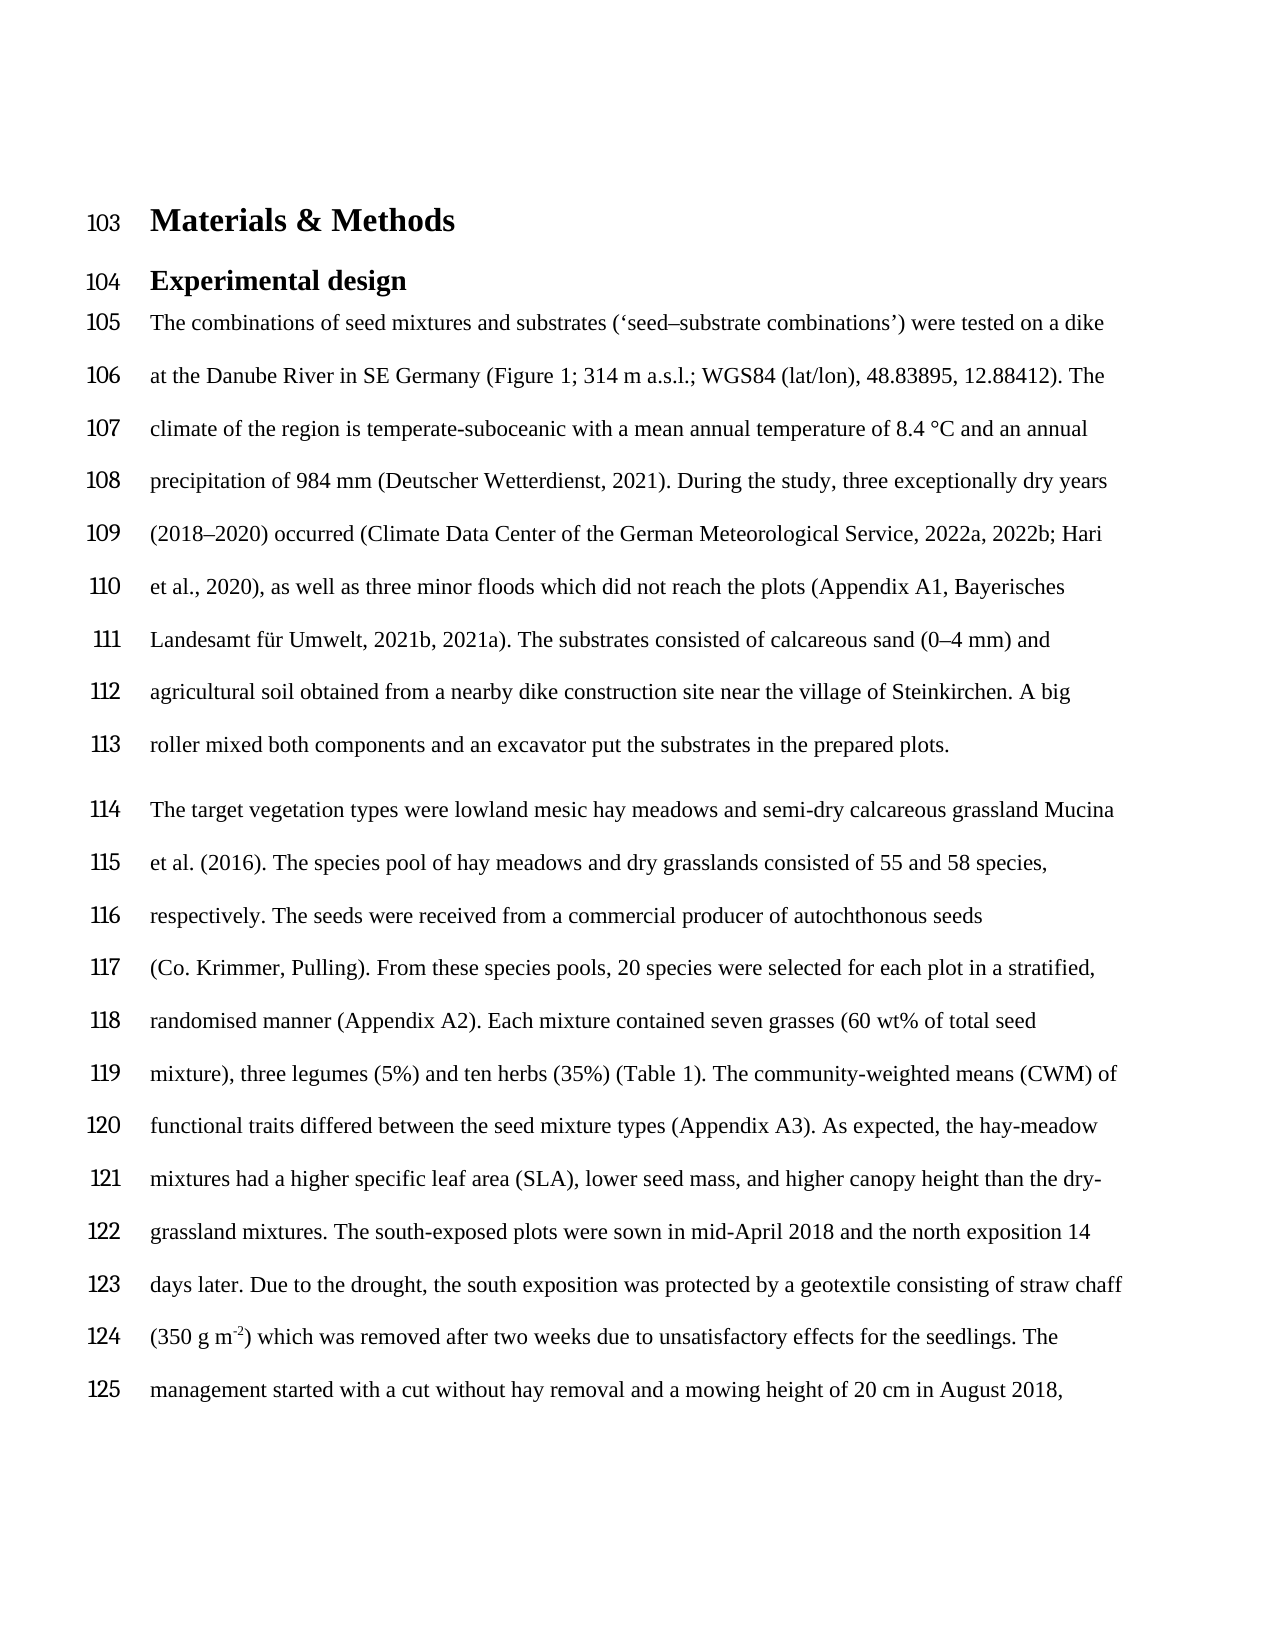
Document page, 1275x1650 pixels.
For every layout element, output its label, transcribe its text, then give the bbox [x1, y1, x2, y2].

subtitle Experimental design [150, 263, 1125, 297]
subtitle Materials & Methods [150, 200, 1125, 238]
text The combinations of seed mixtures and substrates (‘seed–substrate combinations’) were tested on a dike at the Danube River in SE Germany (Figure ; 314 m a.s.l.; WGS84 (lat/lon), 48.83895, 12.88412). The climate of the region is temperate-suboceanic with a mean annual temperature of 8.4 °C and an annual precipitation of 984 mm (Deutscher Wetterdienst, 2021). During the study, three exceptionally dry years (2018–2020) occurred (Climate Data Center of the German Meteorological Service, 2022a, 2022b; Hari et al., 2020), as well as three minor floods which did not reach the plots (Appendix A1, Bayerisches Landesamt für Umwelt, 2021b, 2021a). The substrates consisted of calcareous sand (0–4 mm) and agricultural soil obtained from a nearby dike construction site near the village of Steinkirchen. A big roller mixed both components and an excavator put the substrates in the prepared plots. [150, 309, 1125, 757]
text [150, 796, 1125, 1402]
